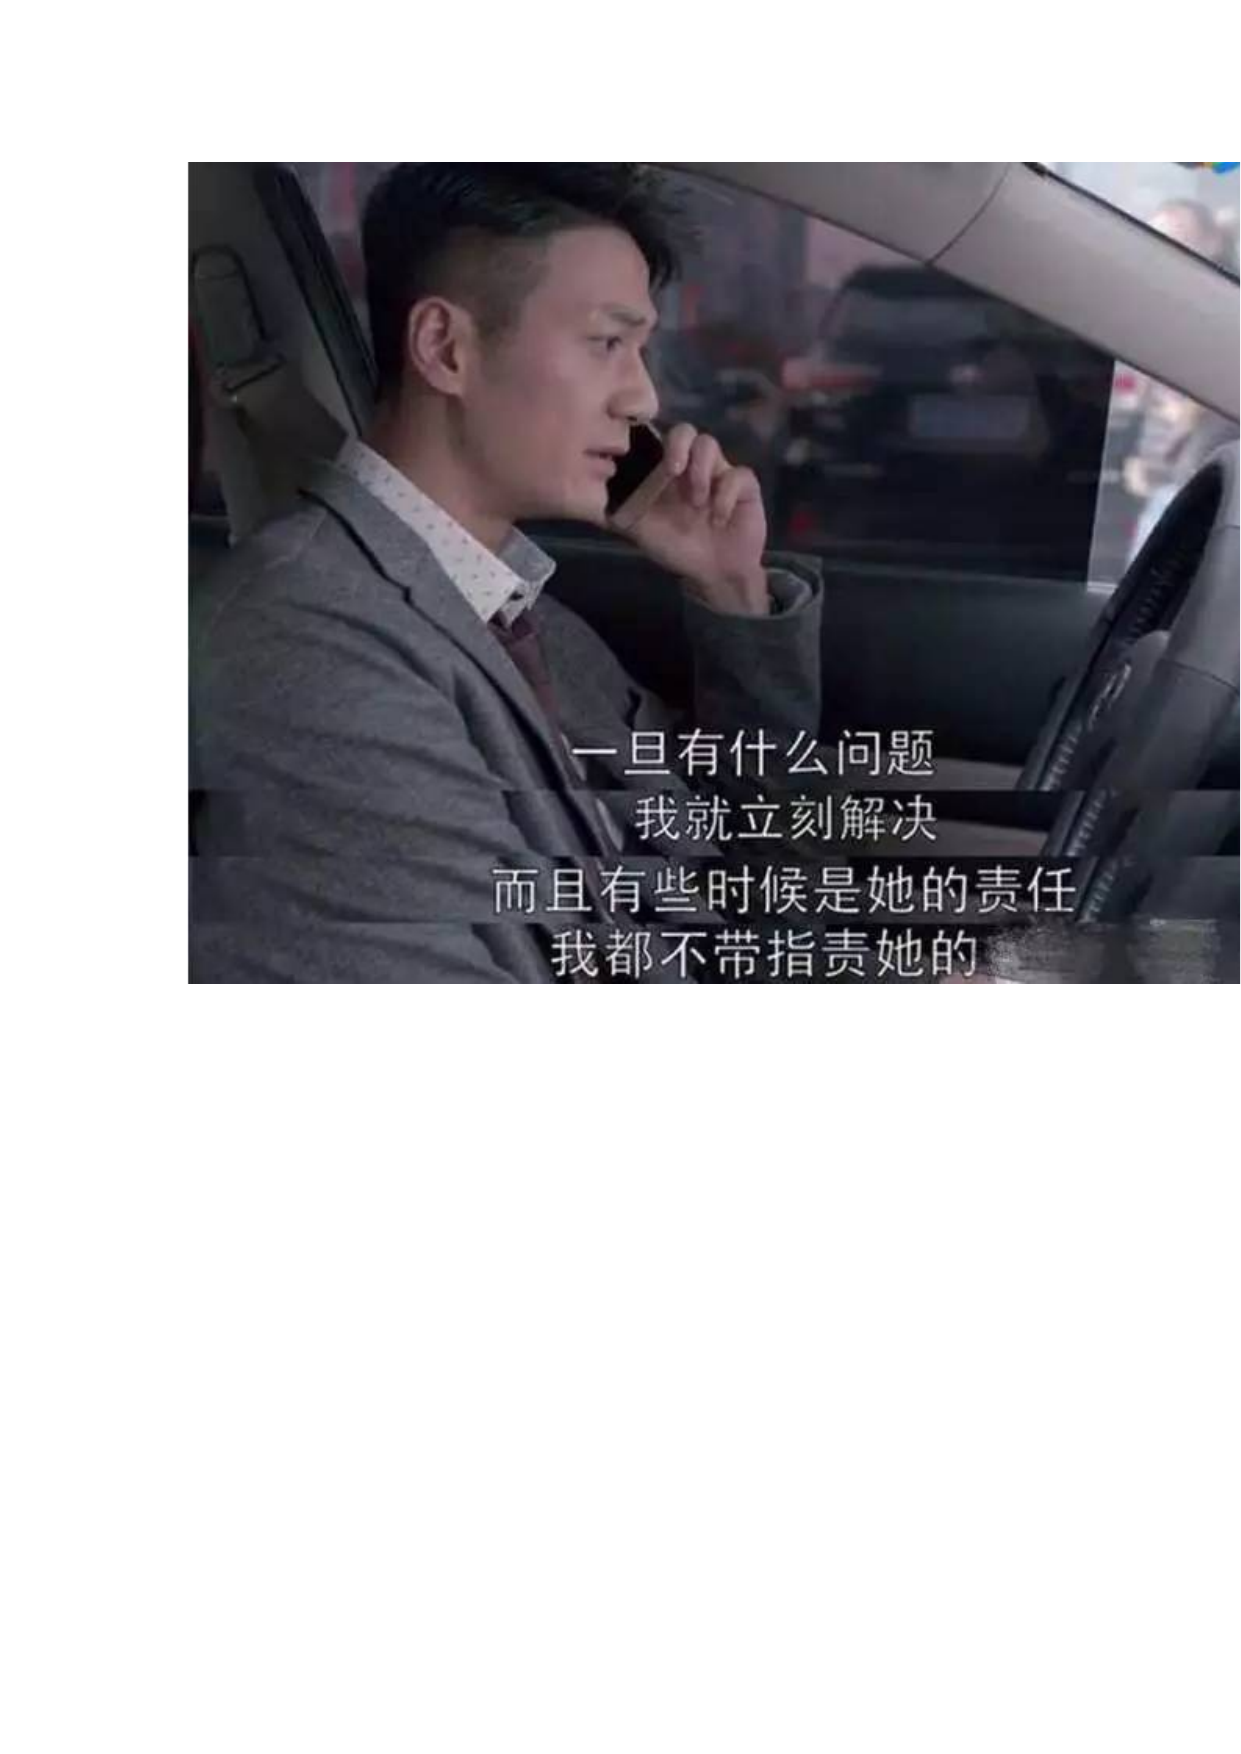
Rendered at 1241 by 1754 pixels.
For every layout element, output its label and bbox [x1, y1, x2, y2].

picture [187, 162, 1241, 984]
